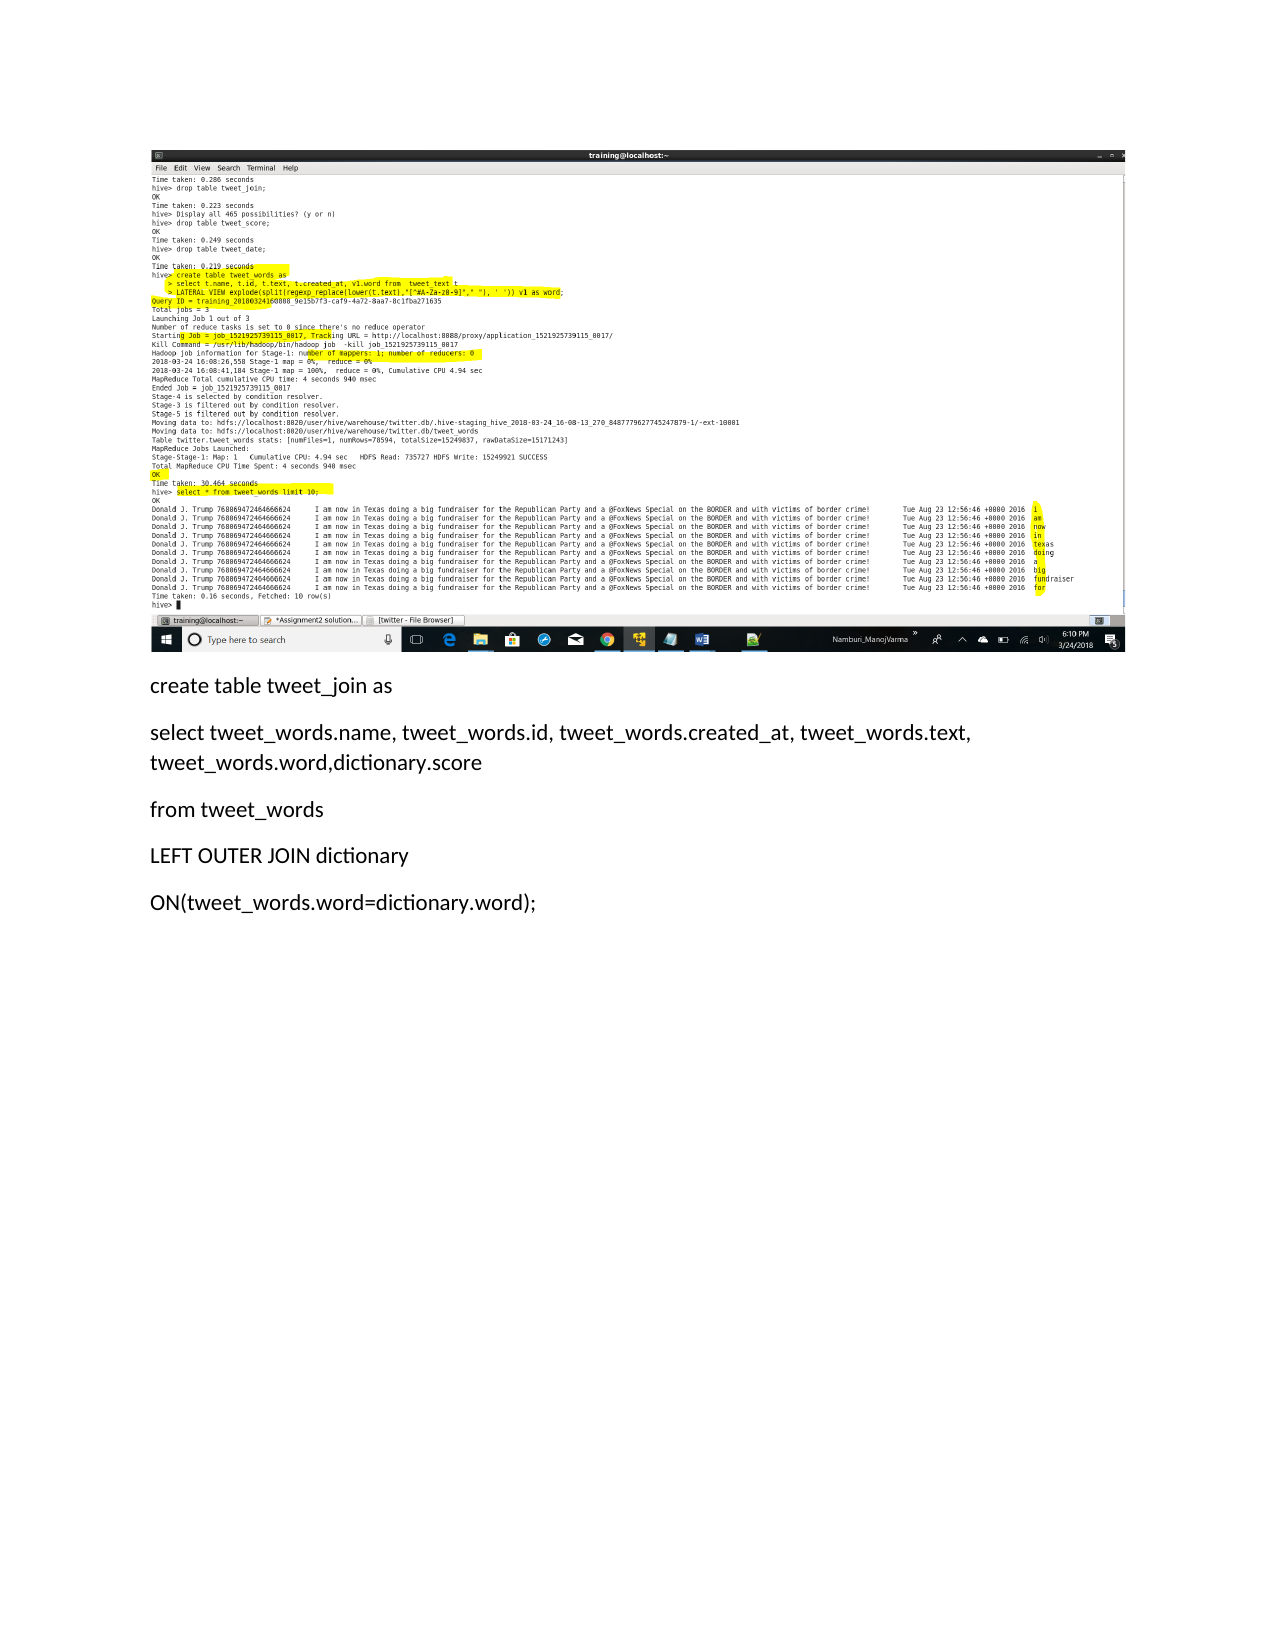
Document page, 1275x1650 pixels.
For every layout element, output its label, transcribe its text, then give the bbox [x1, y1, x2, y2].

text ON(tweet_words.word=dictionary.word); [150, 888, 1125, 917]
text create table tweet_join as [150, 671, 1125, 699]
picture [150, 150, 1125, 652]
text LEFT OUTER JOIN dictionary [150, 842, 1125, 870]
text select tweet_words.name, tweet_words.id, tweet_words.created_at, tweet_words.text, tweet_words.word,dictionary.score [150, 718, 1125, 776]
text from tweet_words [150, 795, 1125, 823]
